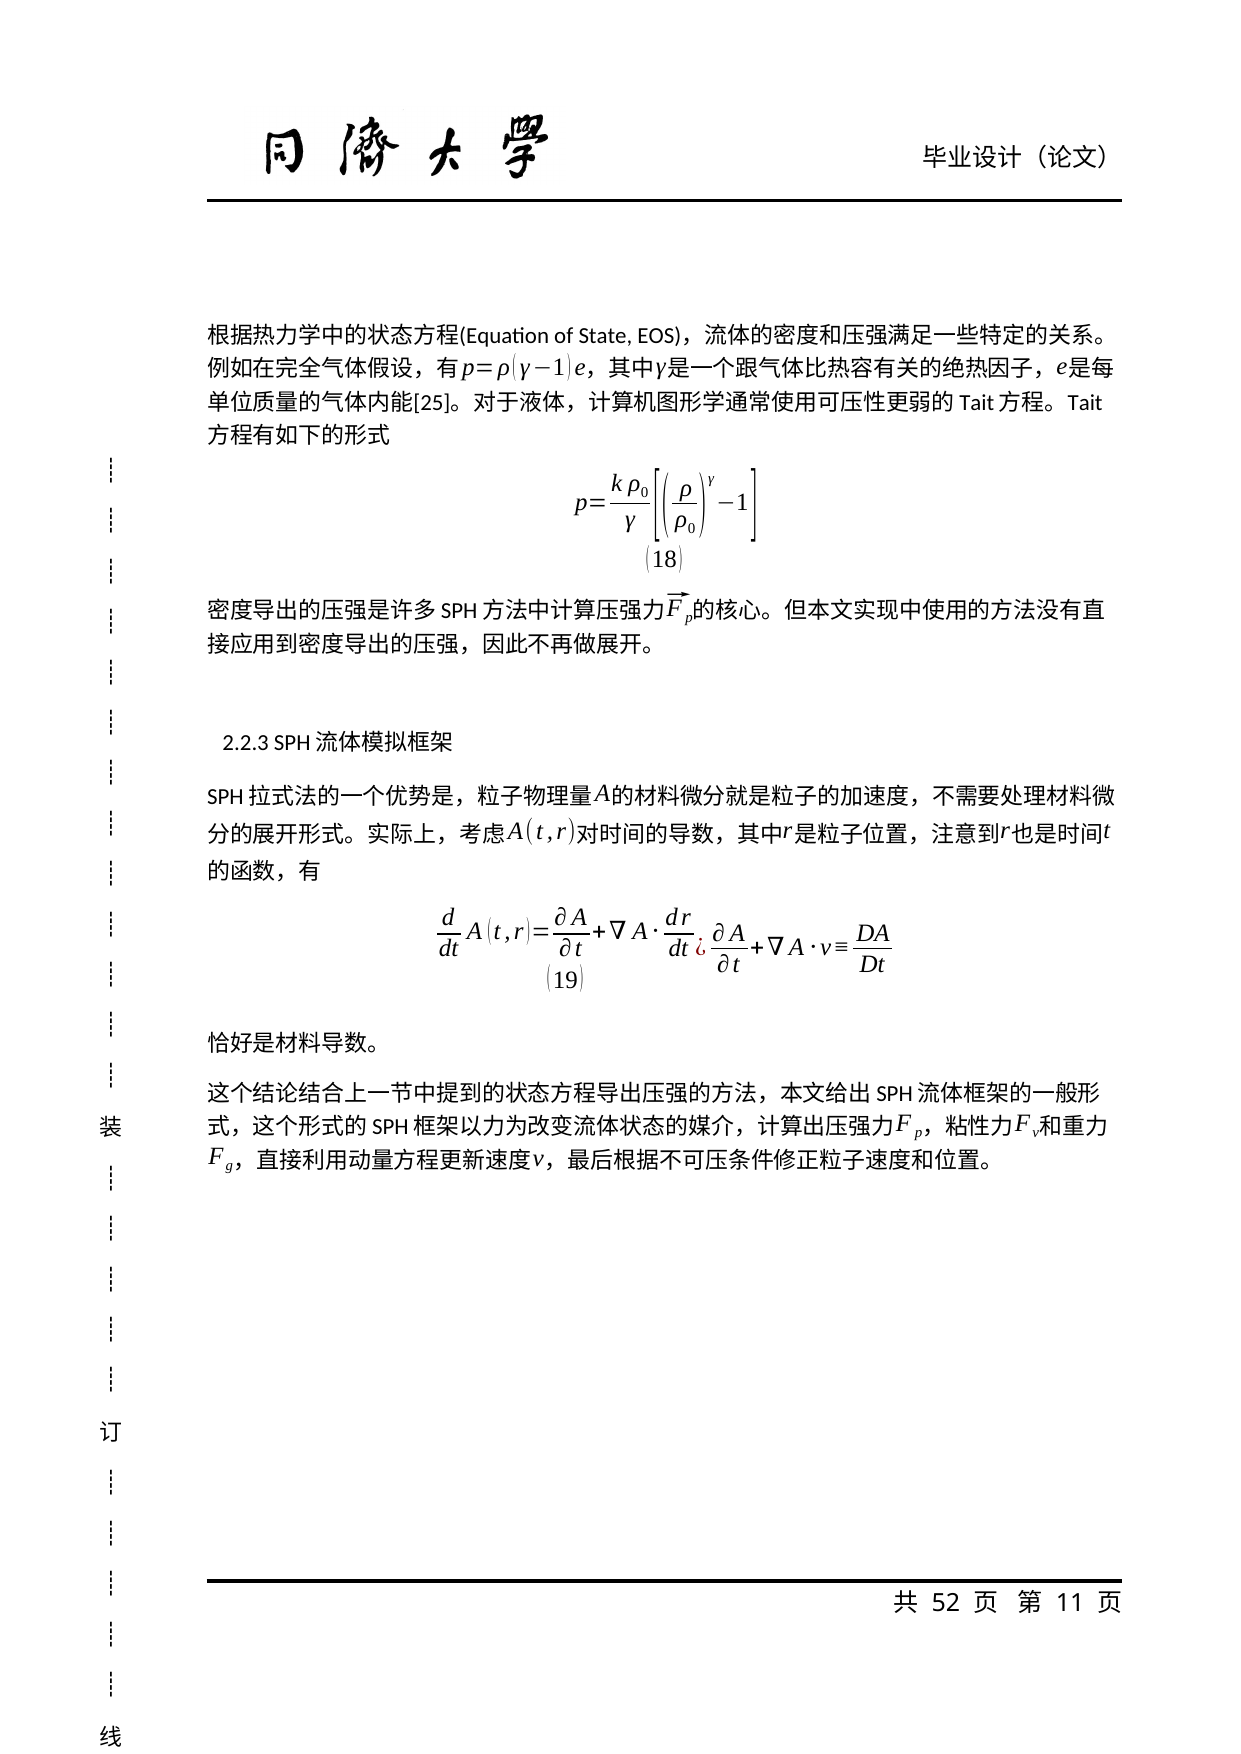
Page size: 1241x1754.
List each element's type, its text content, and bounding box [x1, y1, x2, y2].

text SPH拉式法的一个优势是，粒子物理量的材料微分就是粒子的加速度，不需要处理材料微分的展开形式。实际上，考虑对时间的导数，其中是粒子位置，注意到也是时间的函数，有 [207, 774, 1122, 887]
text 这个结论结合上一节中提到的状态方程导出压强的方法，本文给出SPH流体框架的一般形式，这个形式的SPH框架以力为改变流体状态的媒介，计算出压强力，粘性力和重力，直接利用动量方程更新速度，最后根据不可压条件修正粒子速度和位置。 [207, 1075, 1122, 1175]
text 恰好是材料导数。 [207, 1025, 1122, 1058]
text 根据热力学中的状态方程(Equation of State, EOS)，流体的密度和压强满足一些特定的关系。例如在完全气体假设，有，其中是一个跟气体比热容有关的绝热因子，是每单位质量的气体内能[25]。对于液体，计算机图形学通常使用可压性更弱的Tait方程。Tait方程有如下的形式 [207, 317, 1122, 450]
picture [244, 106, 566, 185]
text 密度导出的压强是许多SPH方法中计算压强力的核心。但本文实现中使用的方法没有直接应用到密度导出的压强，因此不再做展开。 [207, 591, 1122, 659]
text 2.2.3 SPH流体模拟框架 [207, 720, 1122, 758]
